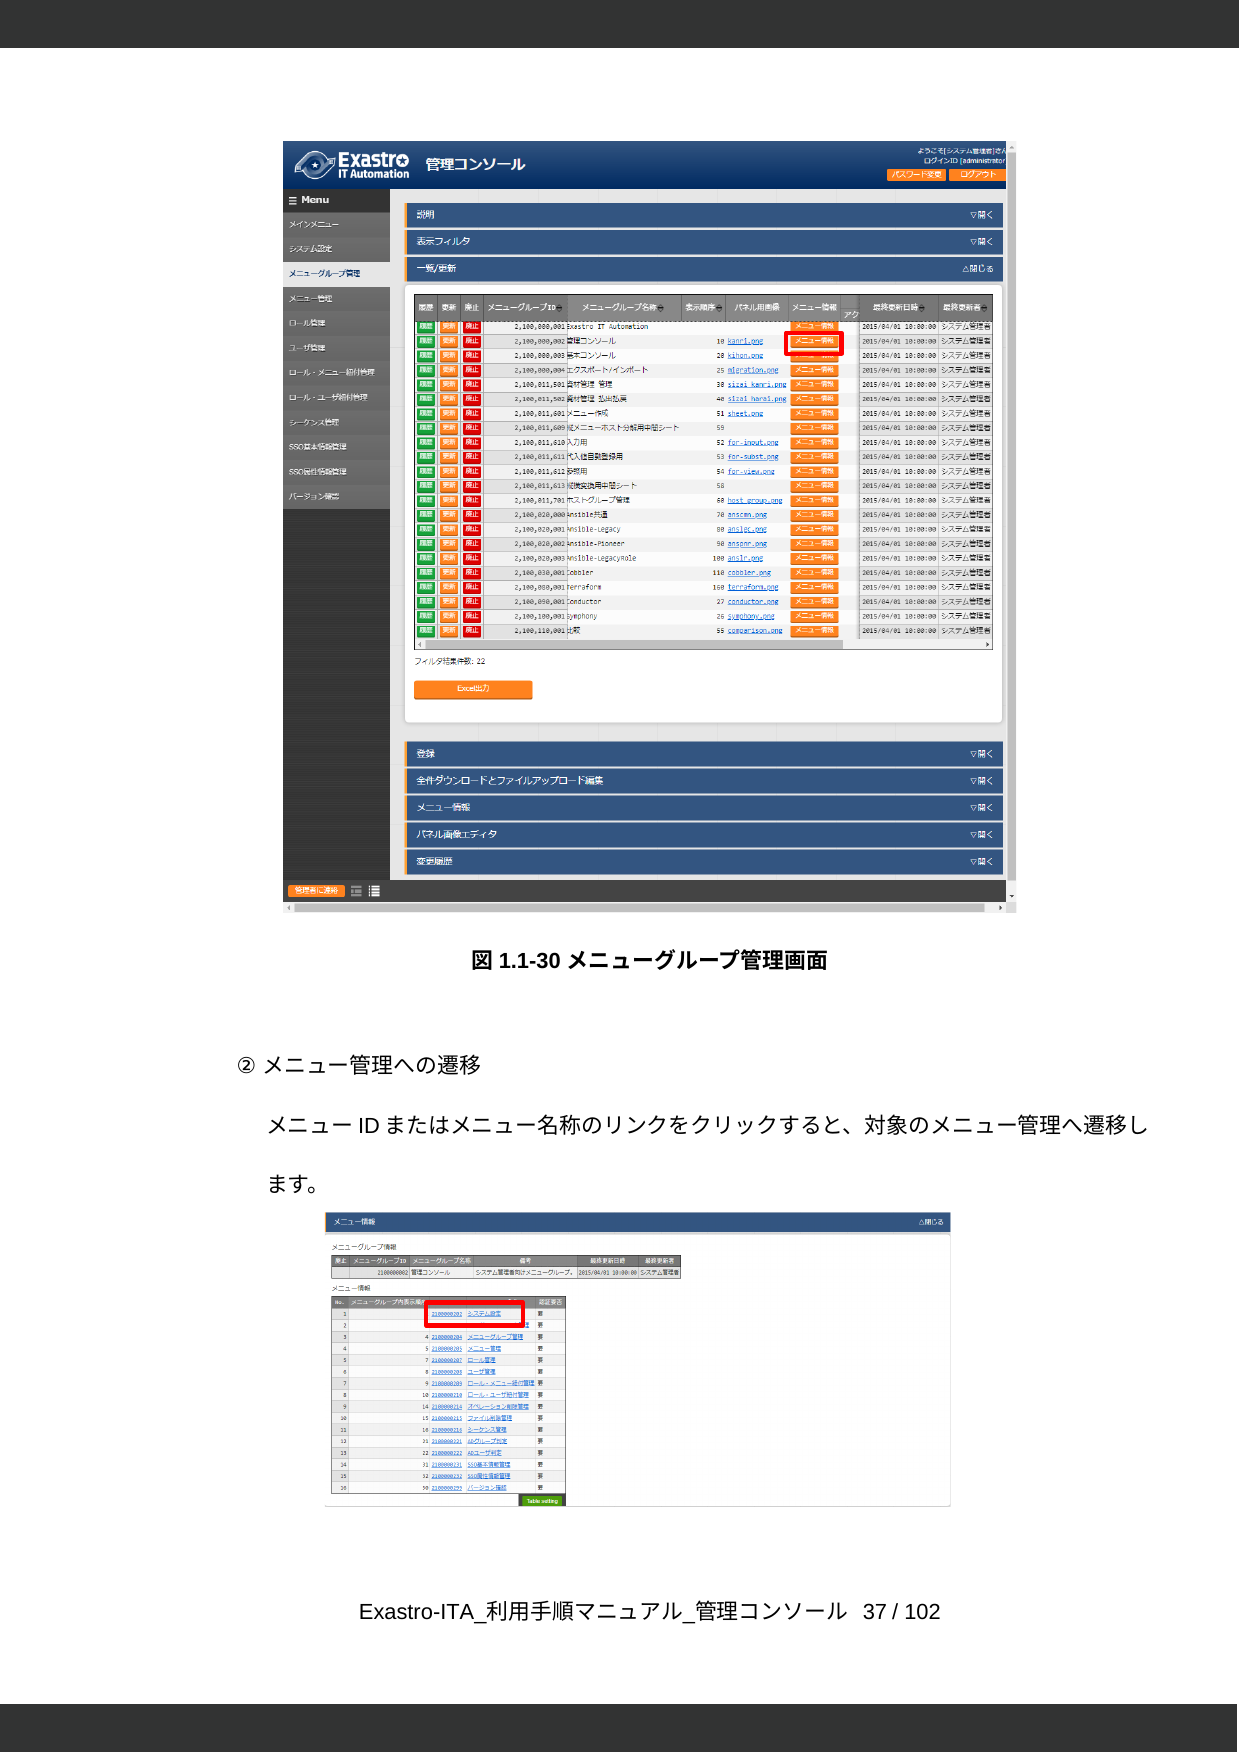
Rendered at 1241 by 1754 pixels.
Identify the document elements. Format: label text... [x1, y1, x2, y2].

picture [324, 1212, 951, 1507]
text 図 1.1-30 メニューグループ管理画面 [148, 929, 1152, 988]
picture [0, 0, 1239, 48]
subtitle メニュー管理への遷移 メニューIDまたはメニュー名称のリンクをクリックすると、対象のメニュー管理へ遷移します。 [236, 1034, 1152, 1213]
picture [0, 1704, 1237, 1752]
picture [283, 141, 1017, 913]
